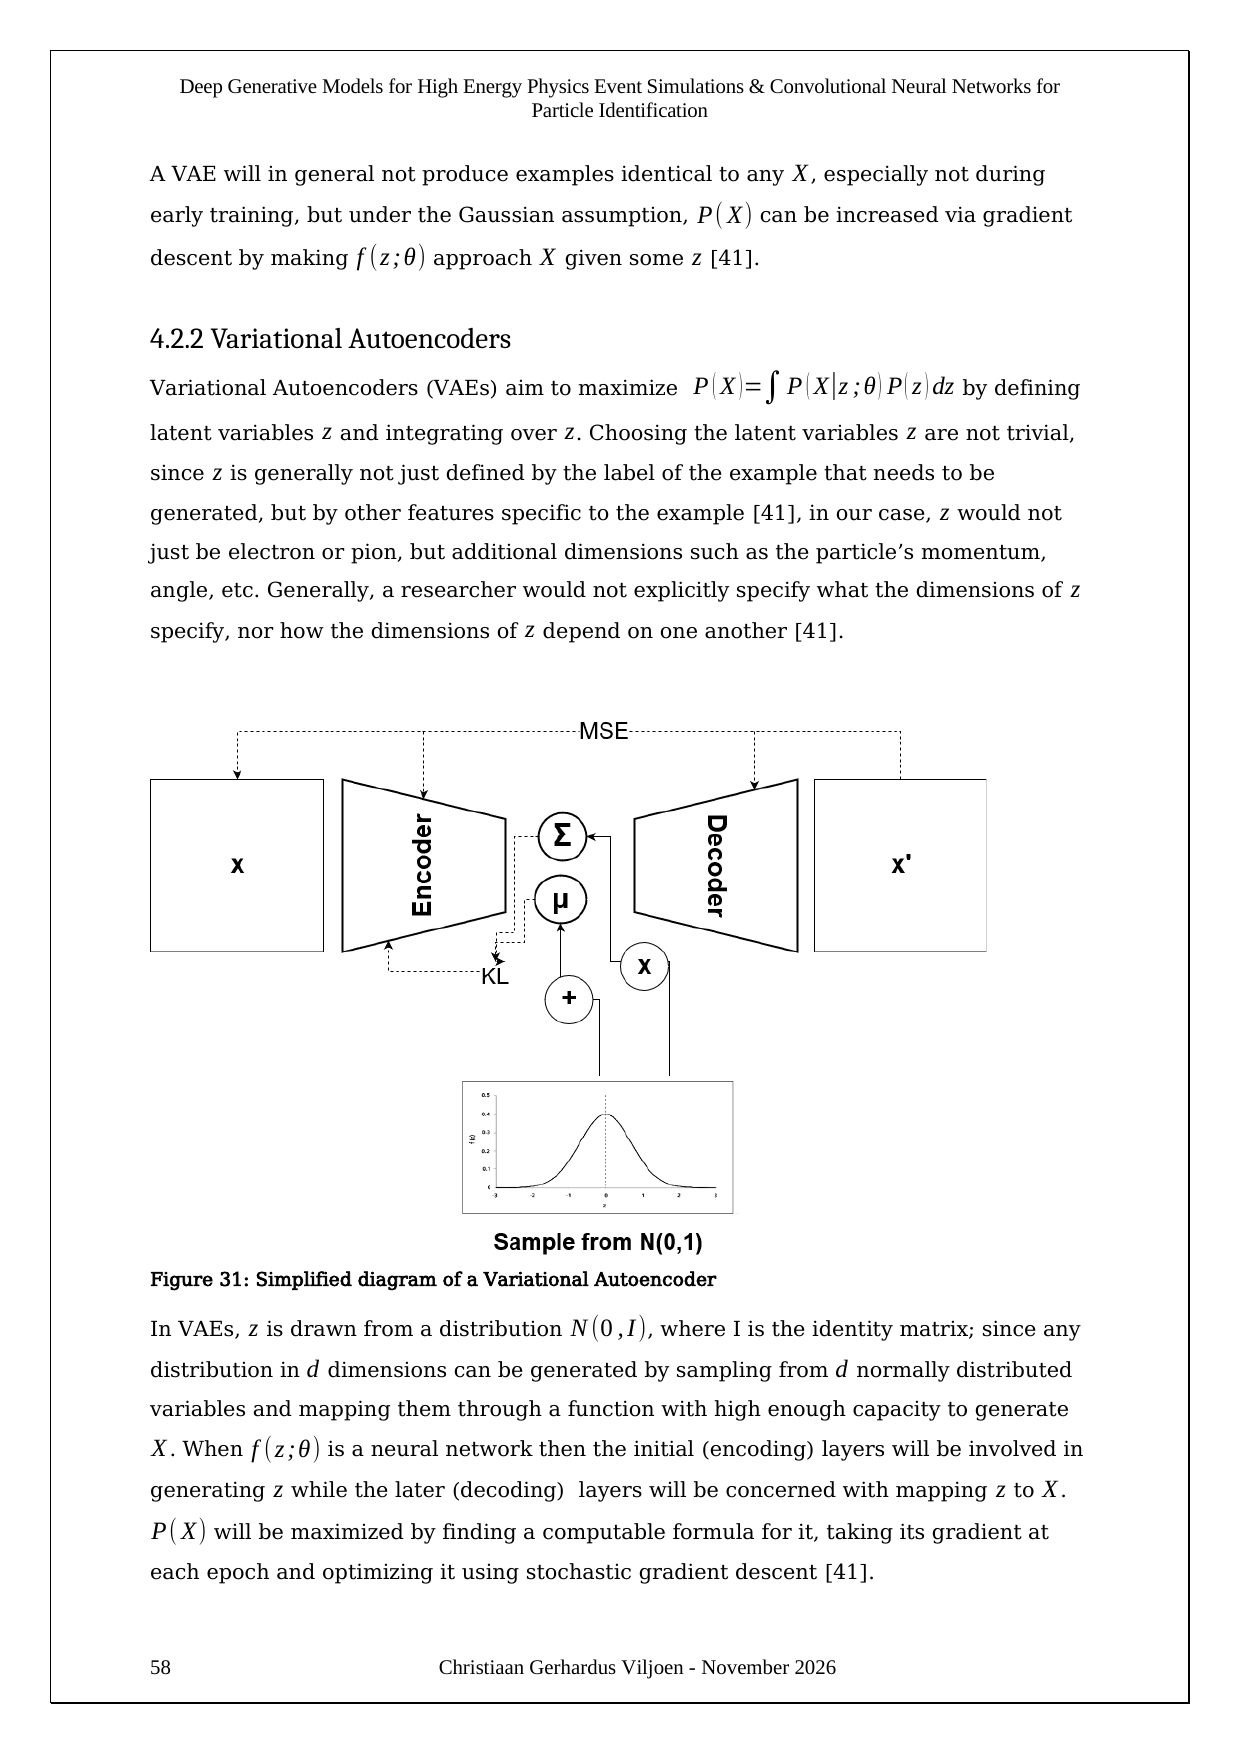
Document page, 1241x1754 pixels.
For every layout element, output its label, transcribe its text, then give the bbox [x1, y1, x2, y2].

text A VAE will in general not produce examples identical to any , especially not during early training, but under the Gaussian assumption, can be increased via gradient descent by making approach given some . [150, 159, 1089, 272]
text Figure 31: Simplified diagram of a Variational Autoencoder [150, 1267, 1089, 1289]
text Variational Autoencoders (VAEs) aim to maximize by defining latent variables and integrating over . Choosing the latent variables are not trivial, since is generally not just defined by the label of the example that needs to be generated, but by other features specific to the example , in our case, would not just be electron or pion, but additional dimensions such as the particle’s momentum, angle, etc. Generally, a researcher would not explicitly specify what the dimensions of specify, nor how the dimensions of depend on one another . [150, 368, 1089, 644]
picture [150, 718, 987, 1255]
text In VAEs, is drawn from a distribution , where I is the identity matrix; since any distribution in dimensions can be generated by sampling from normally distributed variables and mapping them through a function with high enough capacity to generate . When is a neural network then the initial (encoding) layers will be involved in generating while the later (decoding) layers will be concerned with mapping to . will be maximized by finding a computable formula for it, taking its gradient at each epoch and optimizing it using stochastic gradient descent . [150, 1313, 1089, 1583]
subtitle Variational Autoencoders [150, 322, 1089, 356]
